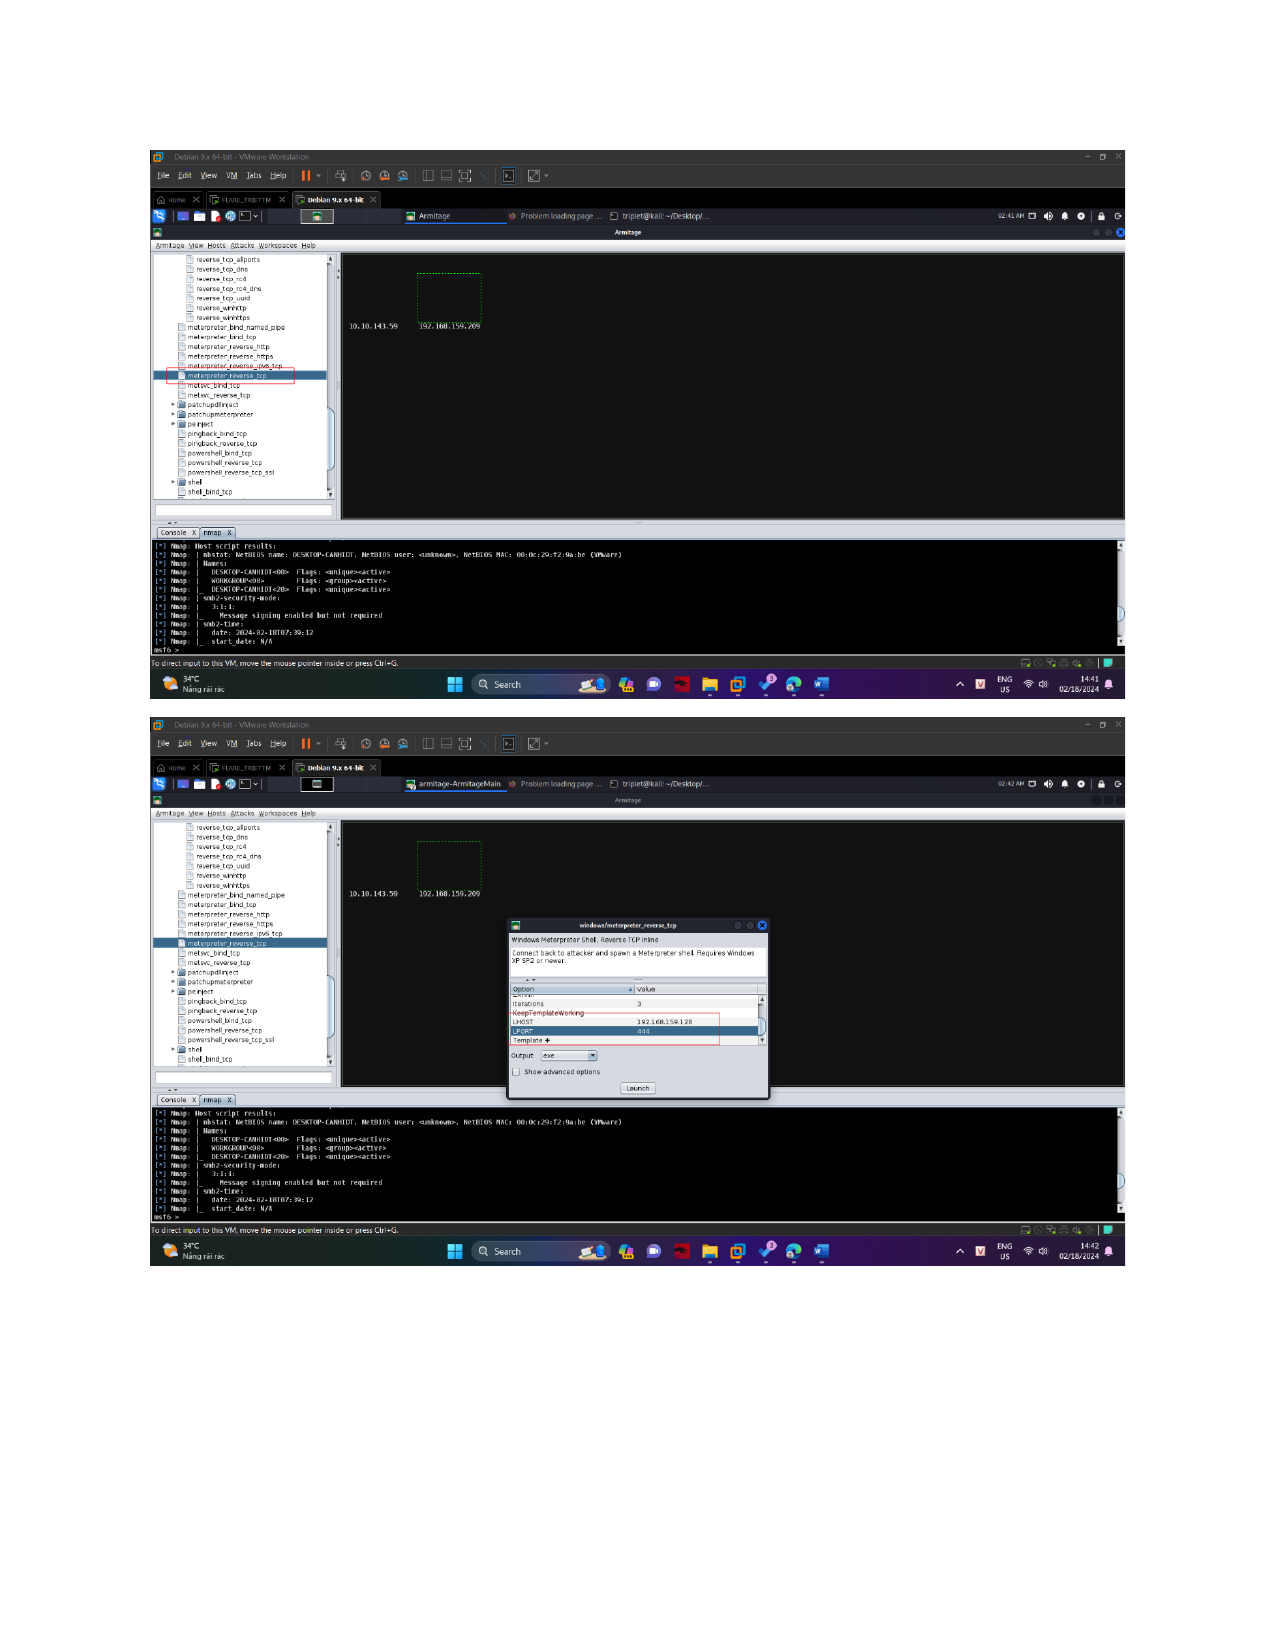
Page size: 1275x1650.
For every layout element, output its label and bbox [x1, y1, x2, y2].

picture [150, 150, 1125, 699]
picture [150, 717, 1125, 1266]
